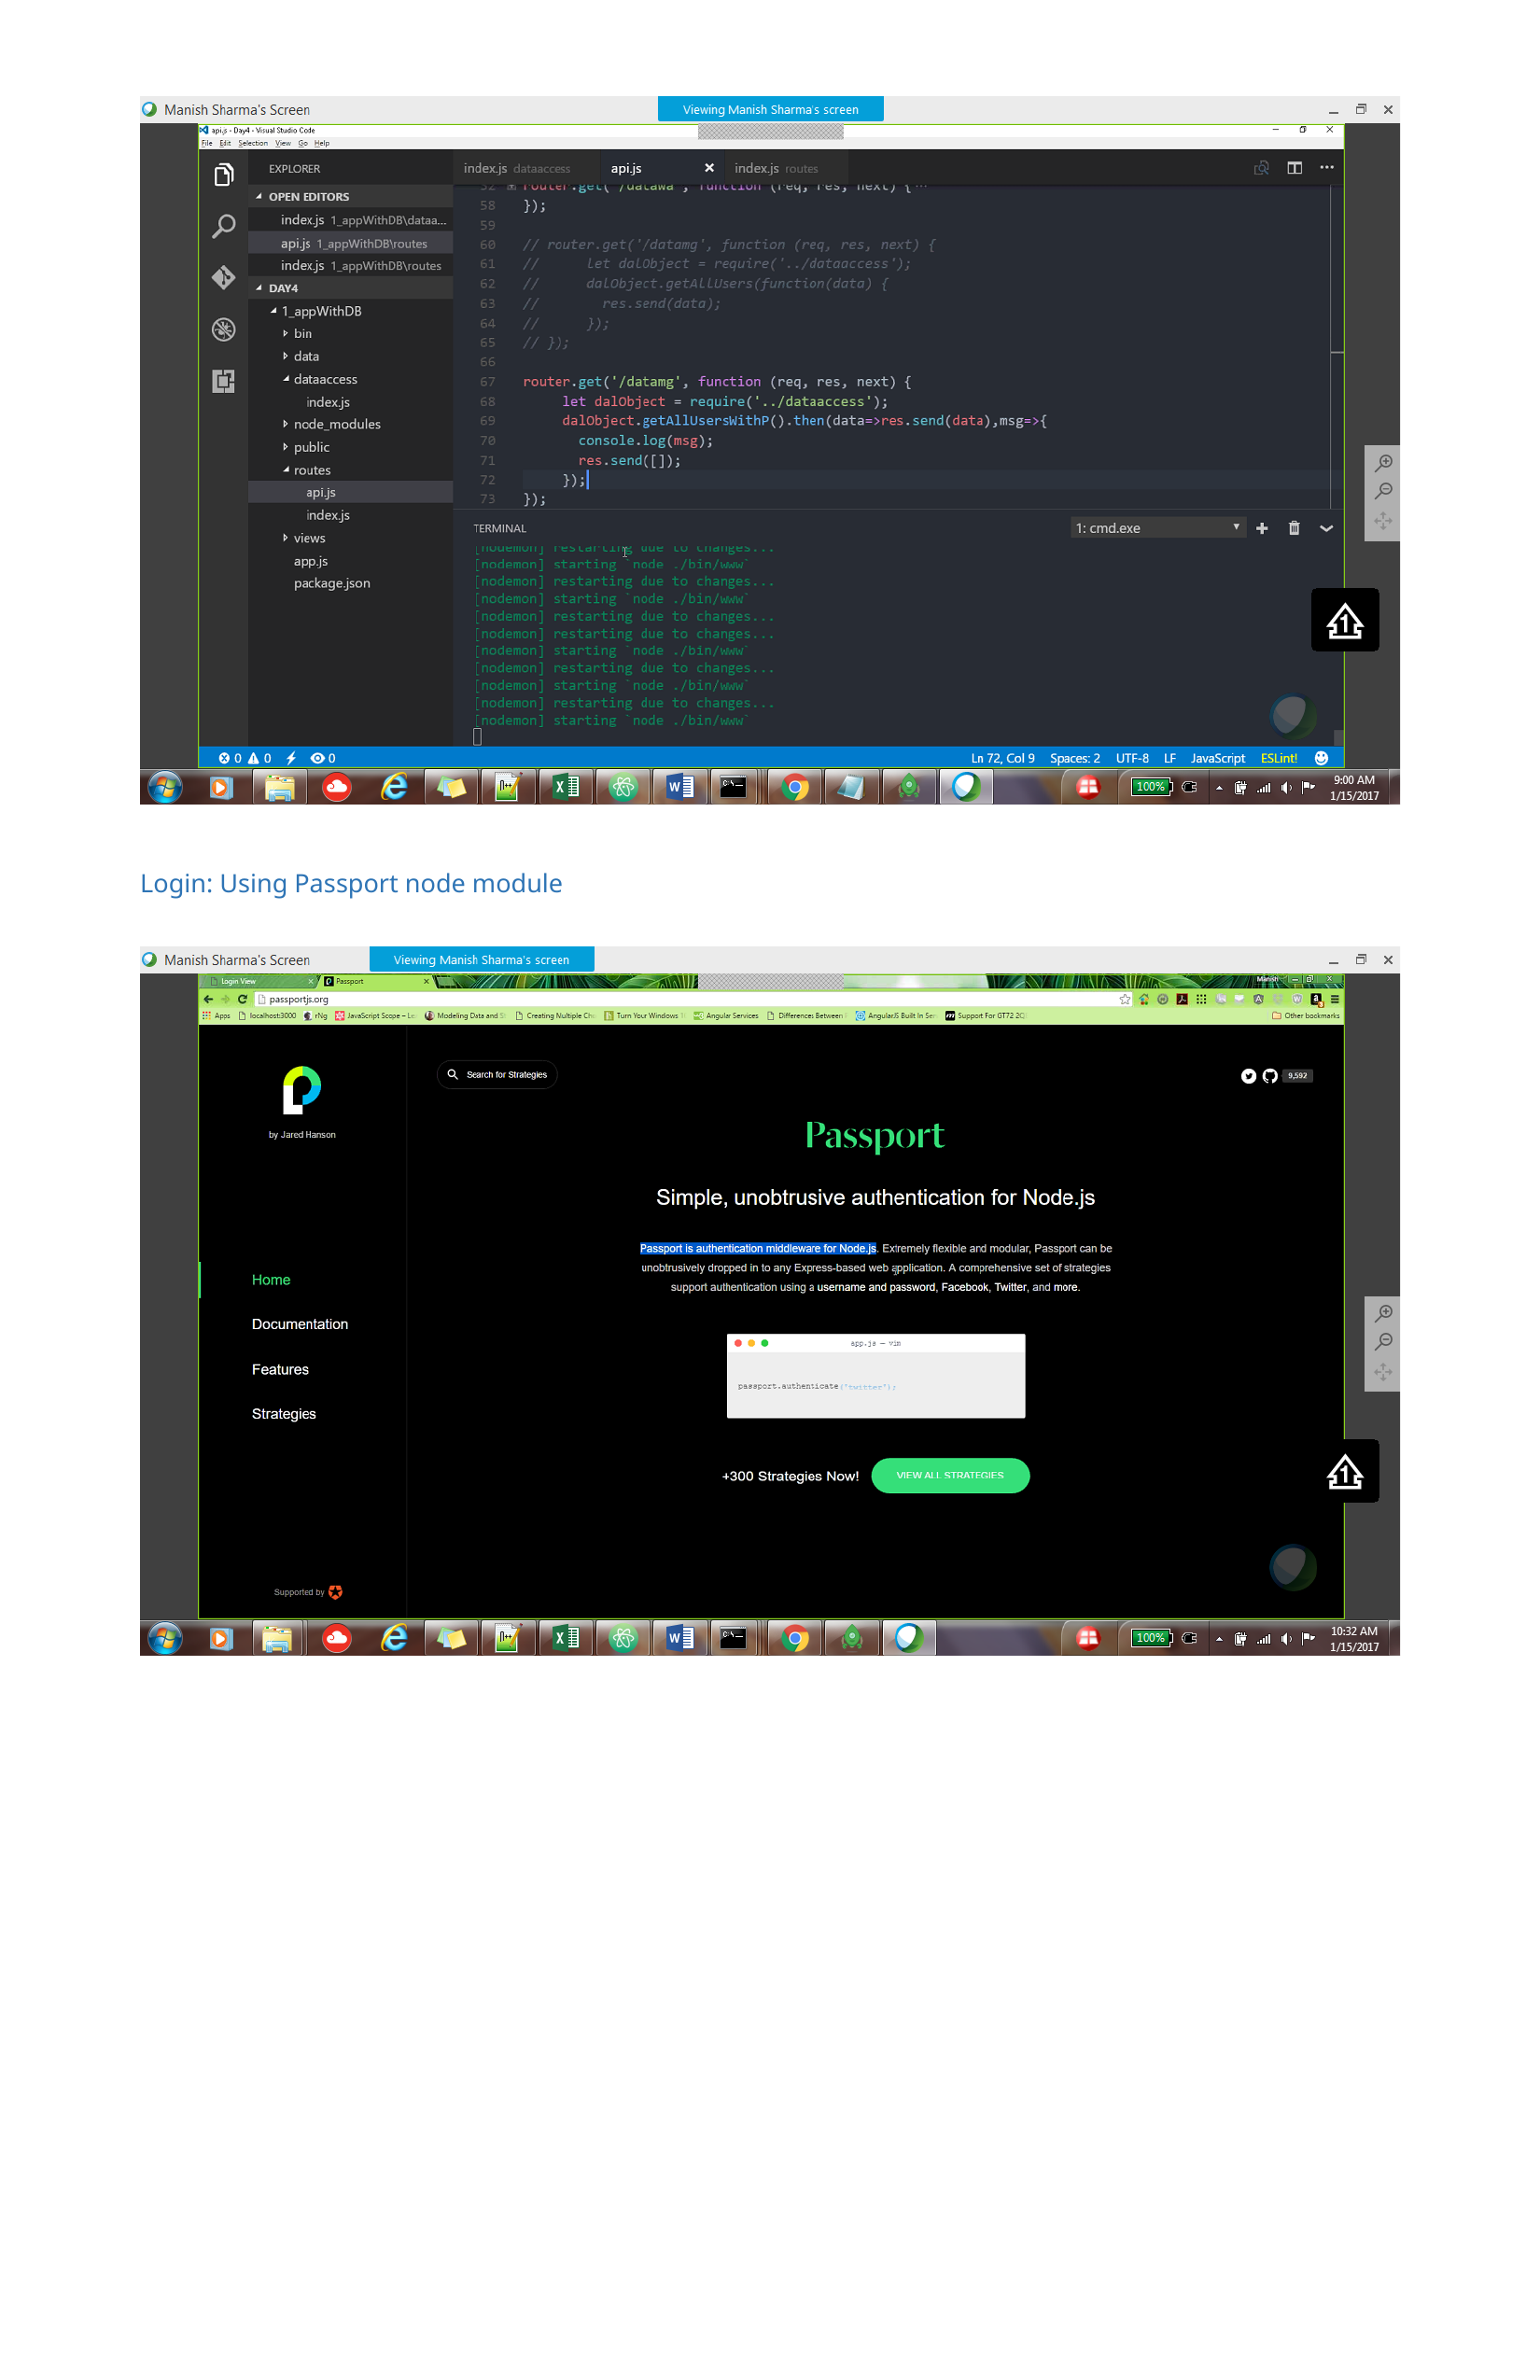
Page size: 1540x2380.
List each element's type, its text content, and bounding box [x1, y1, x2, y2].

picture [735, 106, 741, 113]
picture [140, 946, 1400, 1656]
picture [447, 957, 453, 963]
picture [140, 96, 1400, 805]
subtitle Login: Using Passport node module [140, 866, 1400, 901]
